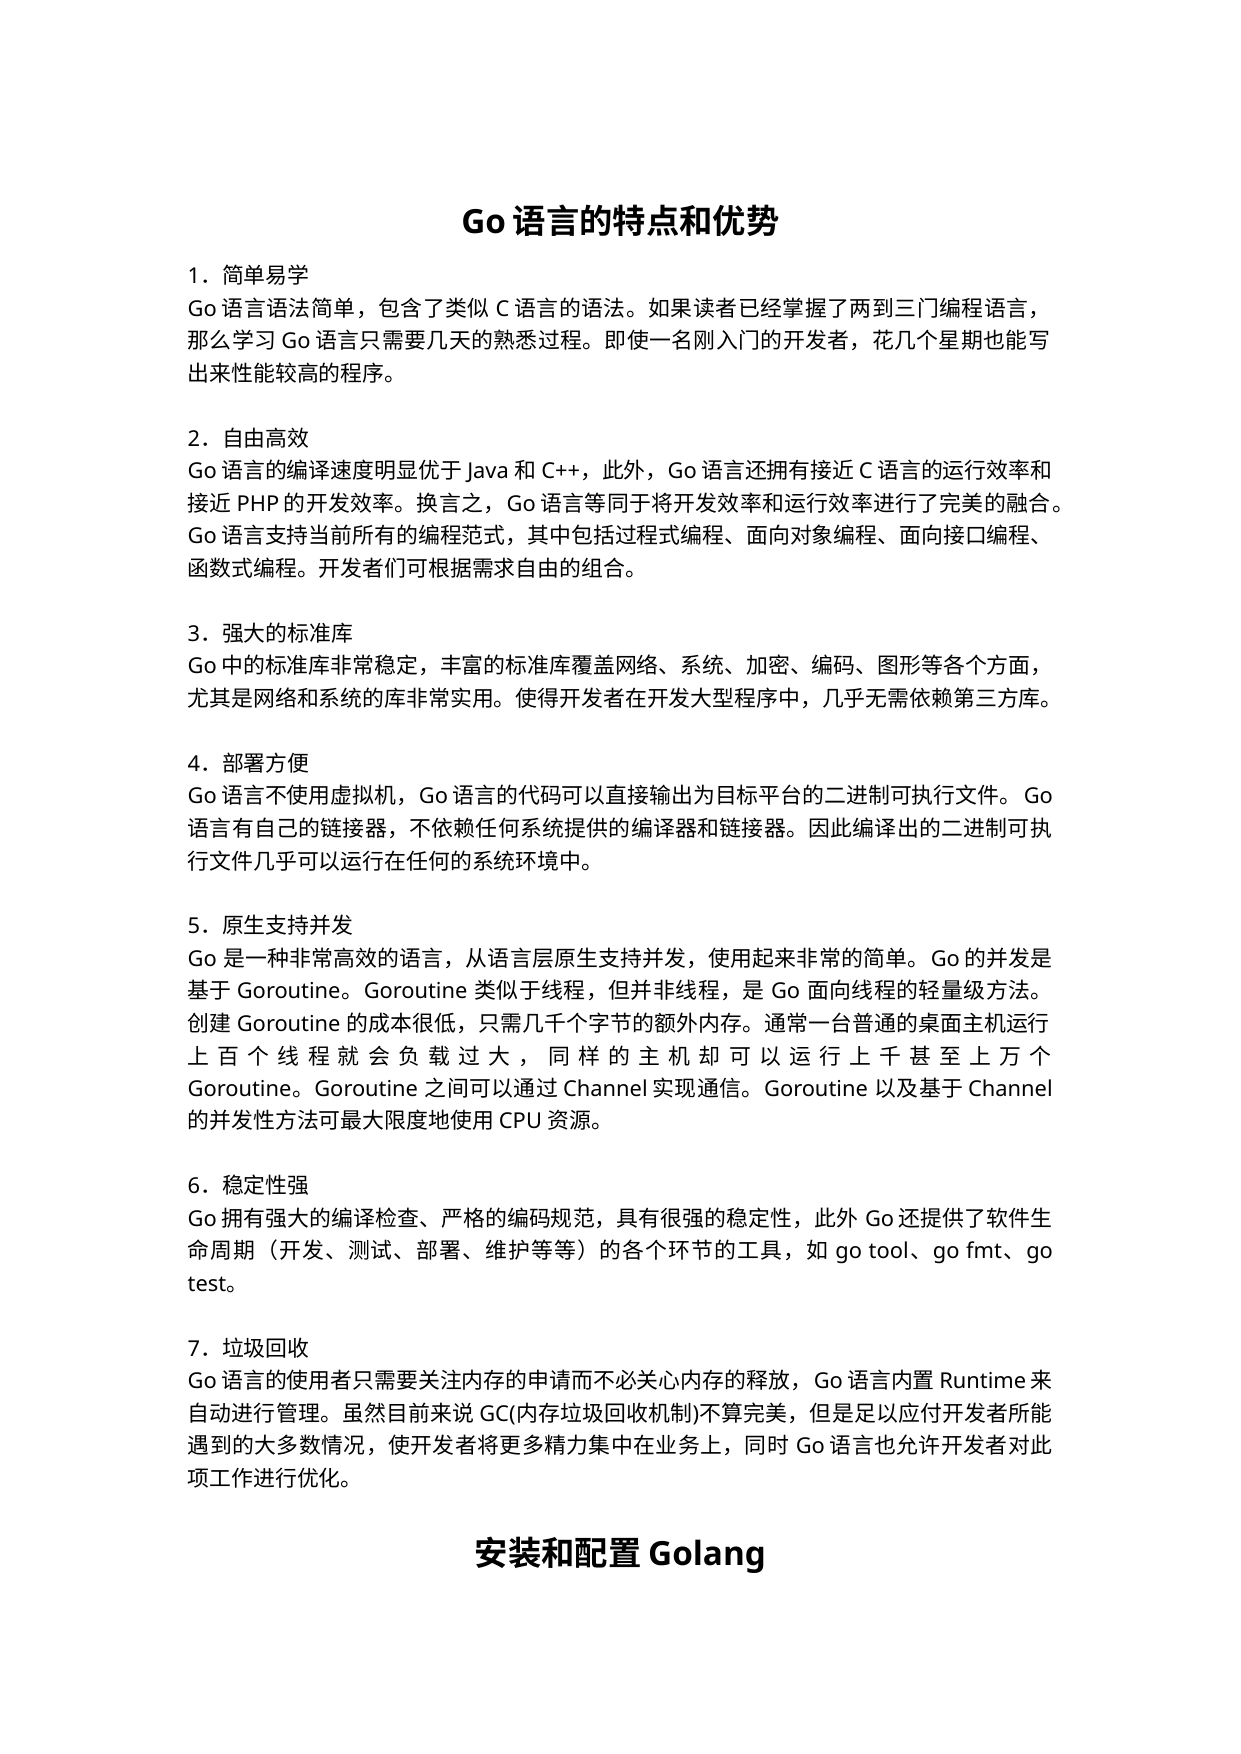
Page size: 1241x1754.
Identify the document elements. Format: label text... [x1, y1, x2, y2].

text Go语言语法简单，包含了类似C语言的语法。如果读者已经掌握了两到三门编程语言，那么学习Go语言只需要几天的熟悉过程。即使一名刚入门的开发者，花几个星期也能写出来性能较高的程序。 [187, 291, 1053, 388]
text Go语言的编译速度明显优于 Java 和 C++，此外，Go语言还拥有接近C语言的运行效率和接近PHP的开发效率。换言之，Go语言等同于将开发效率和运行效率进行了完美的融合。Go语言支持当前所有的编程范式，其中包括过程式编程、面向对象编程、面向接口编程、函数式编程。开发者们可根据需求自由的组合。 [187, 453, 1053, 583]
text 5．原生支持并发 [187, 876, 1053, 941]
text 7．垃圾回收 [187, 1298, 1053, 1363]
text Go 是一种非常高效的语言，从语言层原生支持并发，使用起来非常的简单。Go的并发是基于Goroutine。Goroutine 类似于线程，但并非线程，是 Go 面向线程的轻量级方法。创建 Goroutine 的成本很低，只需几千个字节的额外内存。通常一台普通的桌面主机运行上百个线程就会负载过大，同样的主机却可以运行上千甚至上万个 Goroutine。Goroutine 之间可以通过Channel实现通信。Goroutine 以及基于Channel的并发性方法可最大限度地使用 CPU 资源。 [187, 941, 1053, 1136]
text Go中的标准库非常稳定，丰富的标准库覆盖网络、系统、加密、编码、图形等各个方面，尤其是网络和系统的库非常实用。使得开发者在开发大型程序中，几乎无需依赖第三方库。 [187, 648, 1053, 713]
text 6．稳定性强 [187, 1136, 1053, 1201]
text Go语言的使用者只需要关注内存的申请而不必关心内存的释放，Go语言内置Runtime来自动进行管理。虽然目前来说GC(内存垃圾回收机制)不算完美，但是足以应付开发者所能遇到的大多数情况，使开发者将更多精力集中在业务上，同时Go语言也允许开发者对此项工作进行优化。 [187, 1363, 1053, 1493]
text 3．强大的标准库 [187, 583, 1053, 648]
text Go拥有强大的编译检查、严格的编码规范，具有很强的稳定性，此外Go还提供了软件生命周期（开发、测试、部署、维护等等）的各个环节的工具，如go tool、go fmt、go test。 [187, 1201, 1053, 1298]
text Go语言不使用虚拟机，Go语言的代码可以直接输出为目标平台的二进制可执行文件。Go语言有自己的链接器，不依赖任何系统提供的编译器和链接器。因此编译出的二进制可执行文件几乎可以运行在任何的系统环境中。 [187, 778, 1053, 876]
text 4．部署方便 [187, 713, 1053, 778]
title 安装和配置Golang [187, 1518, 1053, 1583]
title Go语言的特点和优势 [187, 187, 1053, 252]
text 1．简单易学 [187, 258, 1053, 291]
text 2．自由高效 [187, 388, 1053, 453]
